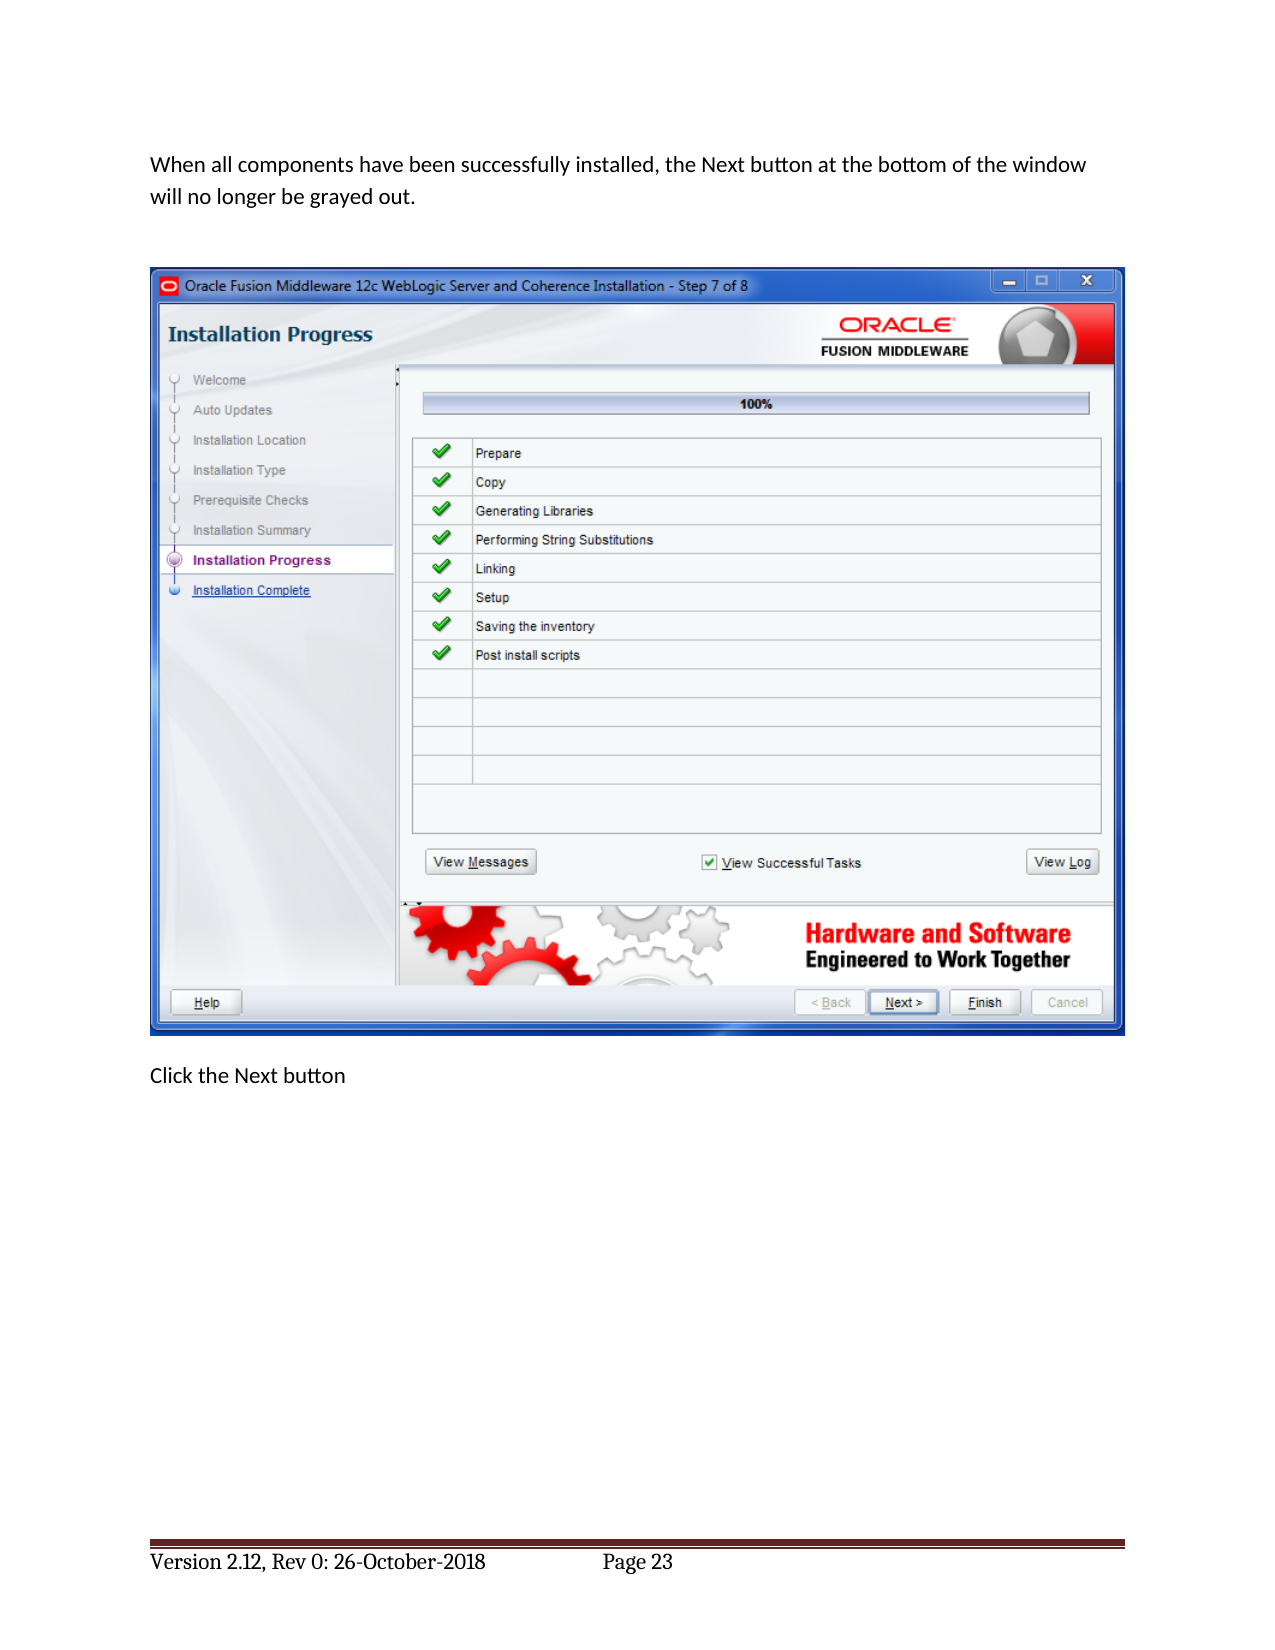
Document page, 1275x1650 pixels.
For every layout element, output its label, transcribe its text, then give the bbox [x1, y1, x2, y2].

text When all components have been successfully installed, the Next button at the bottom of the window will no longer be grayed out. [150, 150, 1125, 210]
text Click the Next button [150, 1061, 1125, 1089]
picture [150, 267, 1125, 1036]
